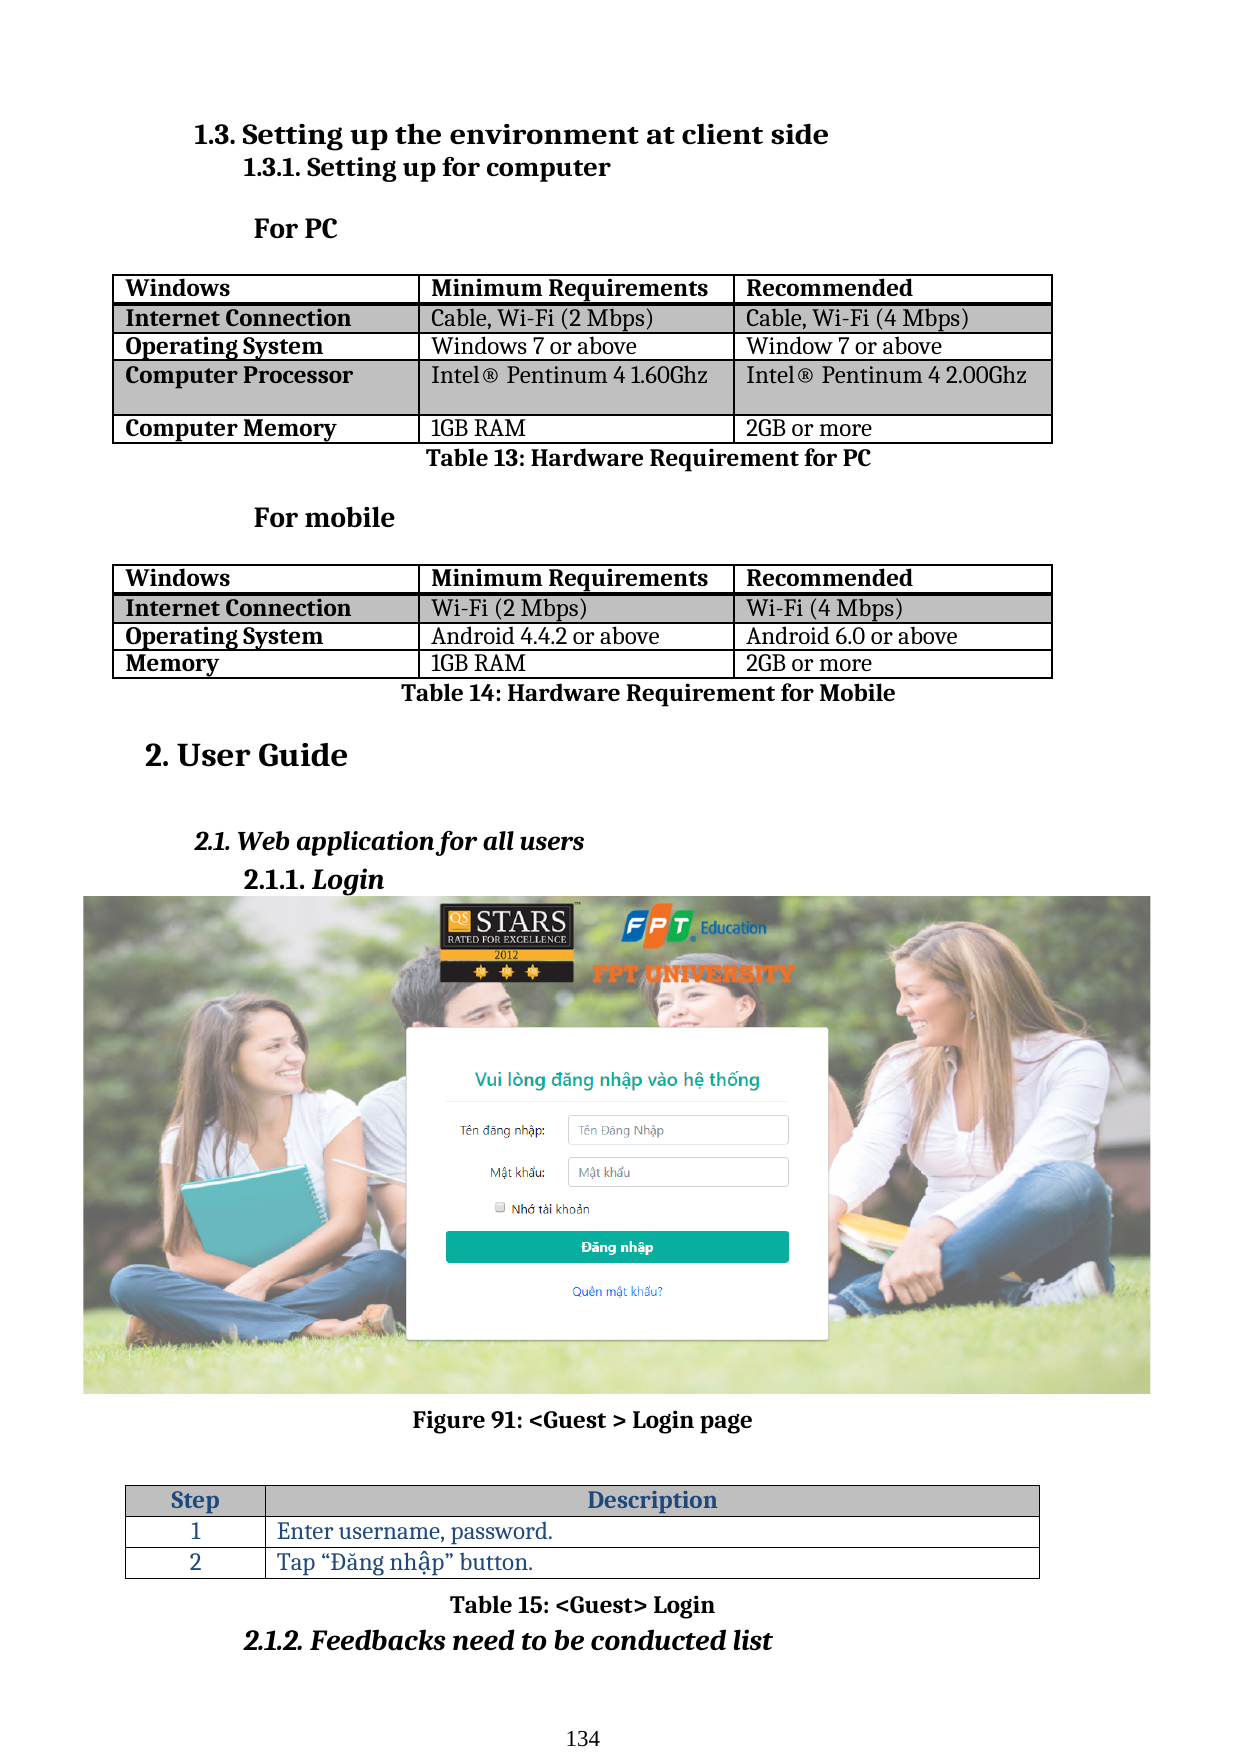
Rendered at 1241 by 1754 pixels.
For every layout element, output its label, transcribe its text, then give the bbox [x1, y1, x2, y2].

picture [83, 896, 1151, 1394]
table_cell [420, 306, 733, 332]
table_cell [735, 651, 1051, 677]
subtitle Feedbacks need to be conducted list [220, 1624, 1119, 1658]
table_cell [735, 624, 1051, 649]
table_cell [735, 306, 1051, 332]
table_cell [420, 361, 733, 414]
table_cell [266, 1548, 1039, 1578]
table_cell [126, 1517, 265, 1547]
subtitle Login [220, 863, 1119, 896]
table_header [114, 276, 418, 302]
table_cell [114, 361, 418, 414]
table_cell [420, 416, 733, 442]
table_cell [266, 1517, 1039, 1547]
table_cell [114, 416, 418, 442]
list For mobile [254, 502, 1044, 535]
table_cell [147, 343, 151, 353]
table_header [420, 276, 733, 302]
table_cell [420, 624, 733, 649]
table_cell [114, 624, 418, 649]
list Table 13: Hardware Requirement for PC [254, 444, 1043, 473]
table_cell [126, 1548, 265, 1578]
list Table 14: Hardware Requirement for Mobile [254, 679, 1043, 708]
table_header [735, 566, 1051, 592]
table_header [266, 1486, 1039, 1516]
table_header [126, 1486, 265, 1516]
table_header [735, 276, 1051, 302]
list Setting up the environment at client side [170, 118, 1119, 152]
list Setting up for computer [220, 152, 1119, 183]
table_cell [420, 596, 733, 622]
list For PC [254, 212, 1044, 245]
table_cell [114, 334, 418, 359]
list User Guide [121, 736, 1119, 775]
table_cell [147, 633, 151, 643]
subtitle Web application for all users [170, 826, 1119, 857]
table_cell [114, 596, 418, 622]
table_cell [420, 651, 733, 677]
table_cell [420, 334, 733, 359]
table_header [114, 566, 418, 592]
text Figure 91: <Guest > Login page [46, 1406, 1119, 1435]
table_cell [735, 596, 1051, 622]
list Table 15: <Guest> Login [46, 1591, 1119, 1620]
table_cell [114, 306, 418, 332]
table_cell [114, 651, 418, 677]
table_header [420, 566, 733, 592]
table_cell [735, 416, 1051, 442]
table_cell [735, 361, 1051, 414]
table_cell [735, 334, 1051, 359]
